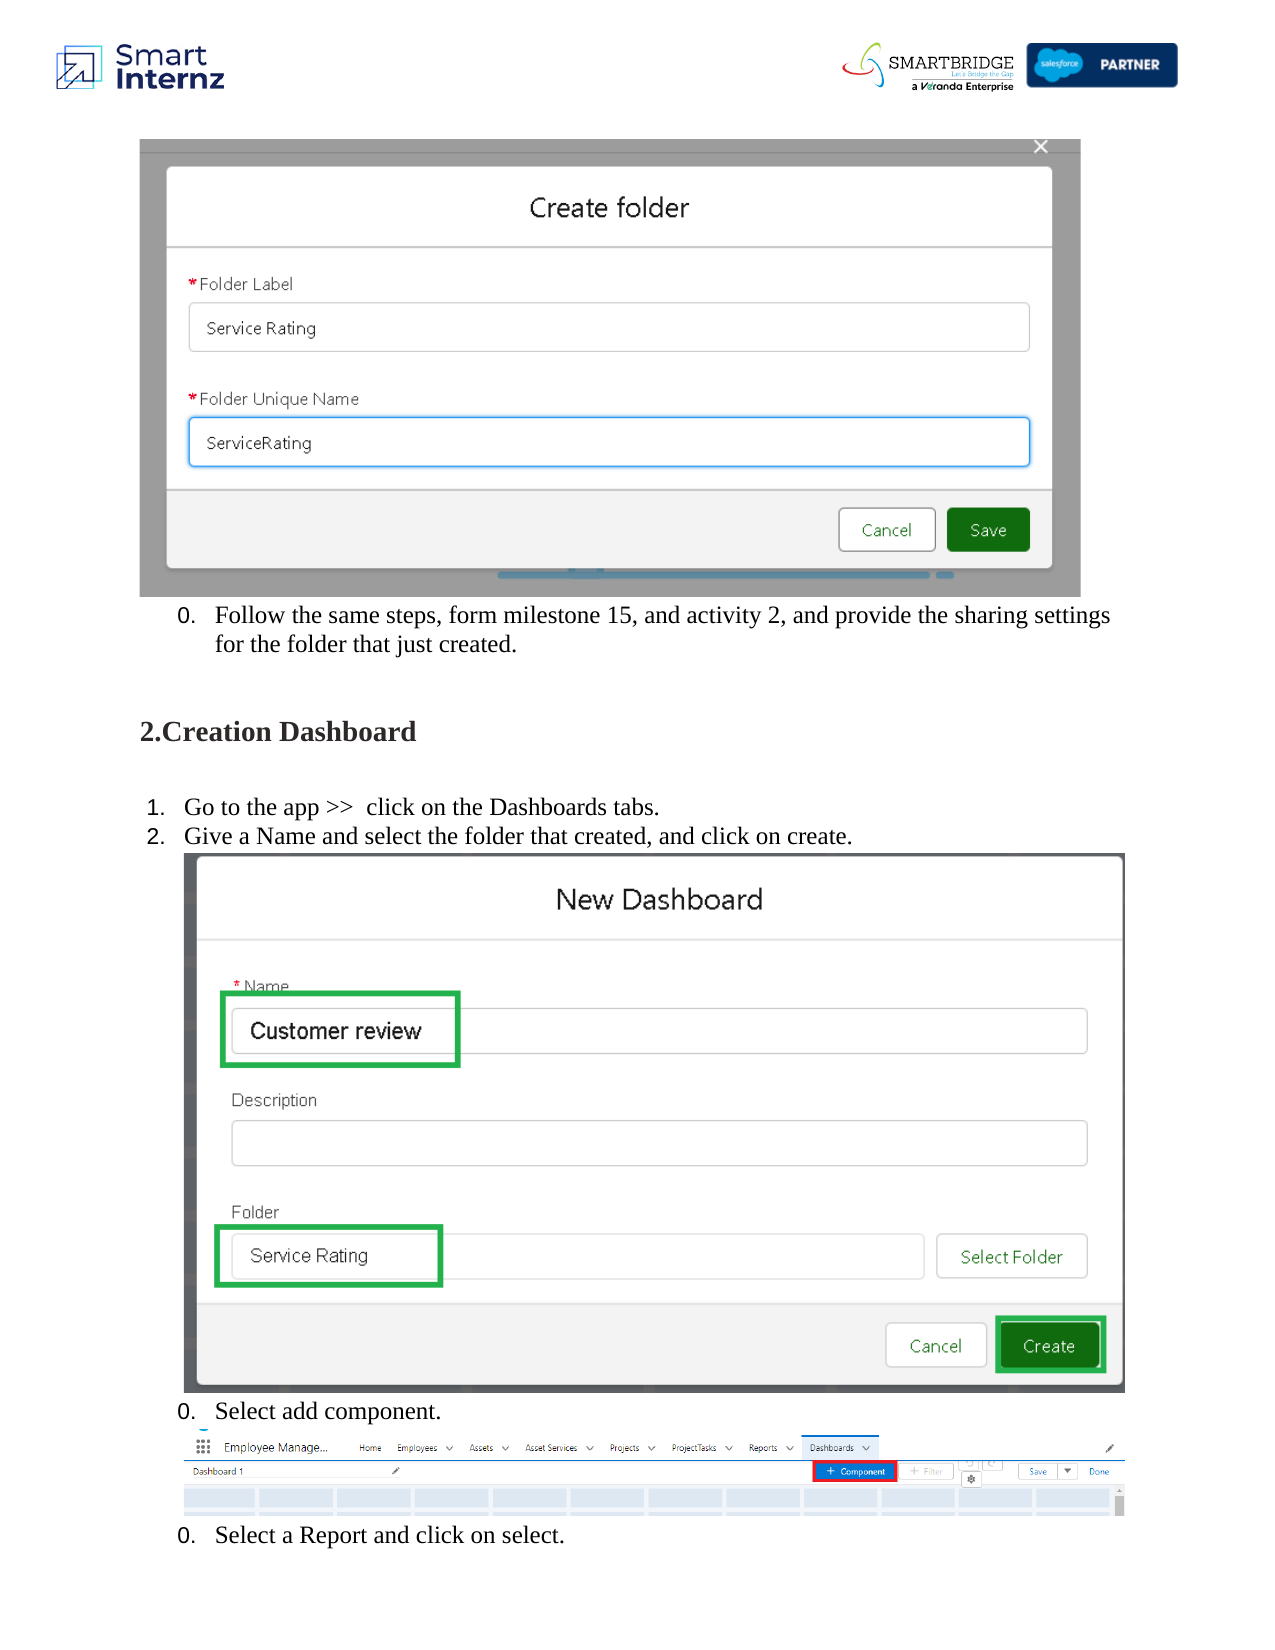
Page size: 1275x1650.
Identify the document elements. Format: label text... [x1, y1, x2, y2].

subtitle 2.Creation Dashboard [139, 714, 1129, 748]
picture [139, 139, 1081, 597]
picture [833, 37, 1178, 96]
list Select add component. [177, 1396, 1129, 1425]
list Go to the app >> click on the Dashboards tabs. [146, 792, 1129, 821]
picture [183, 1429, 1125, 1517]
list Select a Report and click on select. [177, 1521, 1129, 1549]
picture [51, 44, 229, 89]
picture [183, 853, 1125, 1393]
list Give a Name and select the folder that created, and click on create. [146, 821, 1129, 849]
list Follow the same steps, form milestone 15, and activity 2, and provide the sharing settings for the folder that just created. [177, 601, 1129, 658]
